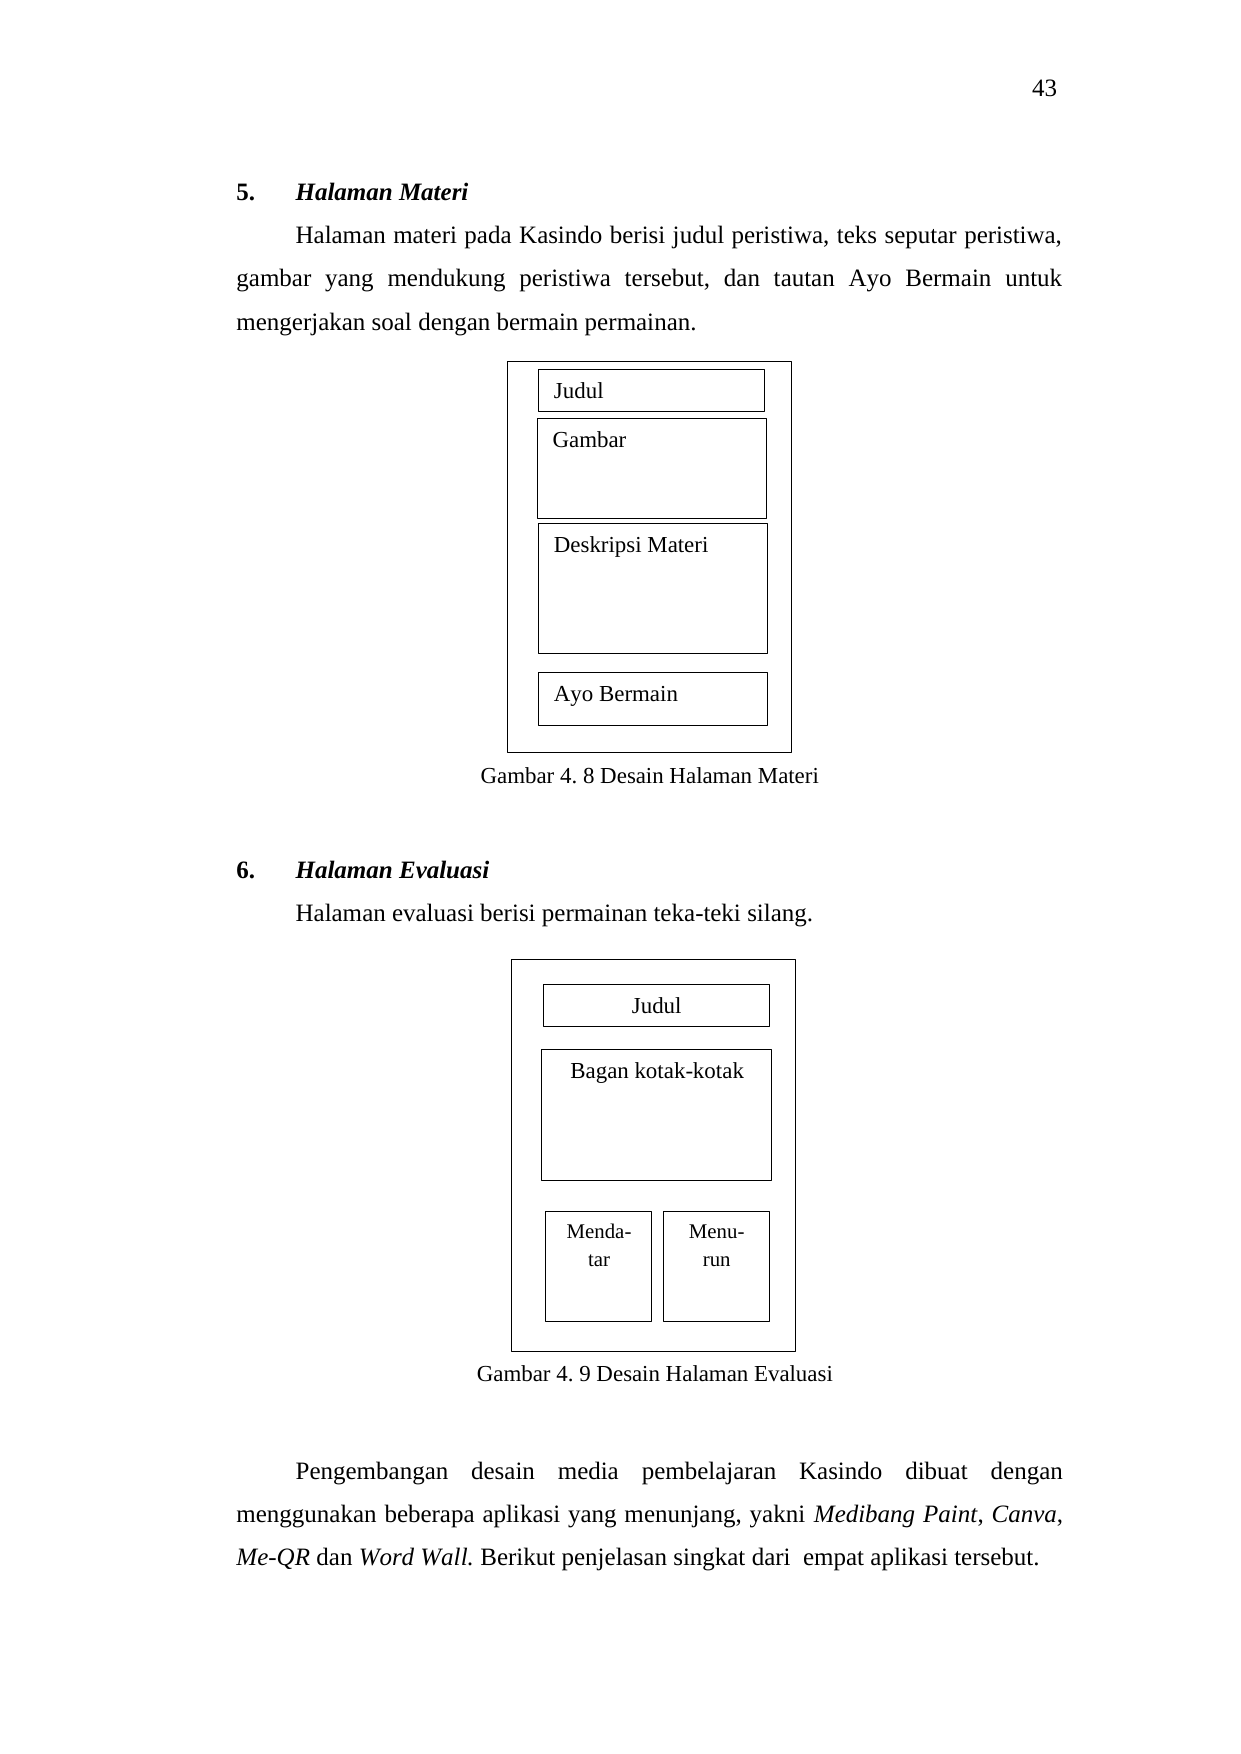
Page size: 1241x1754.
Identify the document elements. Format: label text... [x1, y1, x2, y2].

list Halaman Materi [236, 177, 1063, 206]
text Halaman evaluasi berisi permainan teka-teki silang. [236, 898, 1063, 927]
text Halaman materi pada Kasindo berisi judul peristiwa, teks seputar peristiwa, gambar yang mendukung peristiwa tersebut, dan tautan Ayo Bermain untuk mengerjakan soal dengan bermain permainan. [236, 220, 1063, 335]
list Halaman Evaluasi [236, 855, 1063, 883]
text Pengembangan desain media pembelajaran Kasindo dibuat dengan menggunakan beberapa aplikasi yang menunjang, yakni Medibang Paint, Canva, Me-QR dan Word Wall. Berikut penjelasan singkat dari empat aplikasi tersebut. [236, 1456, 1063, 1571]
